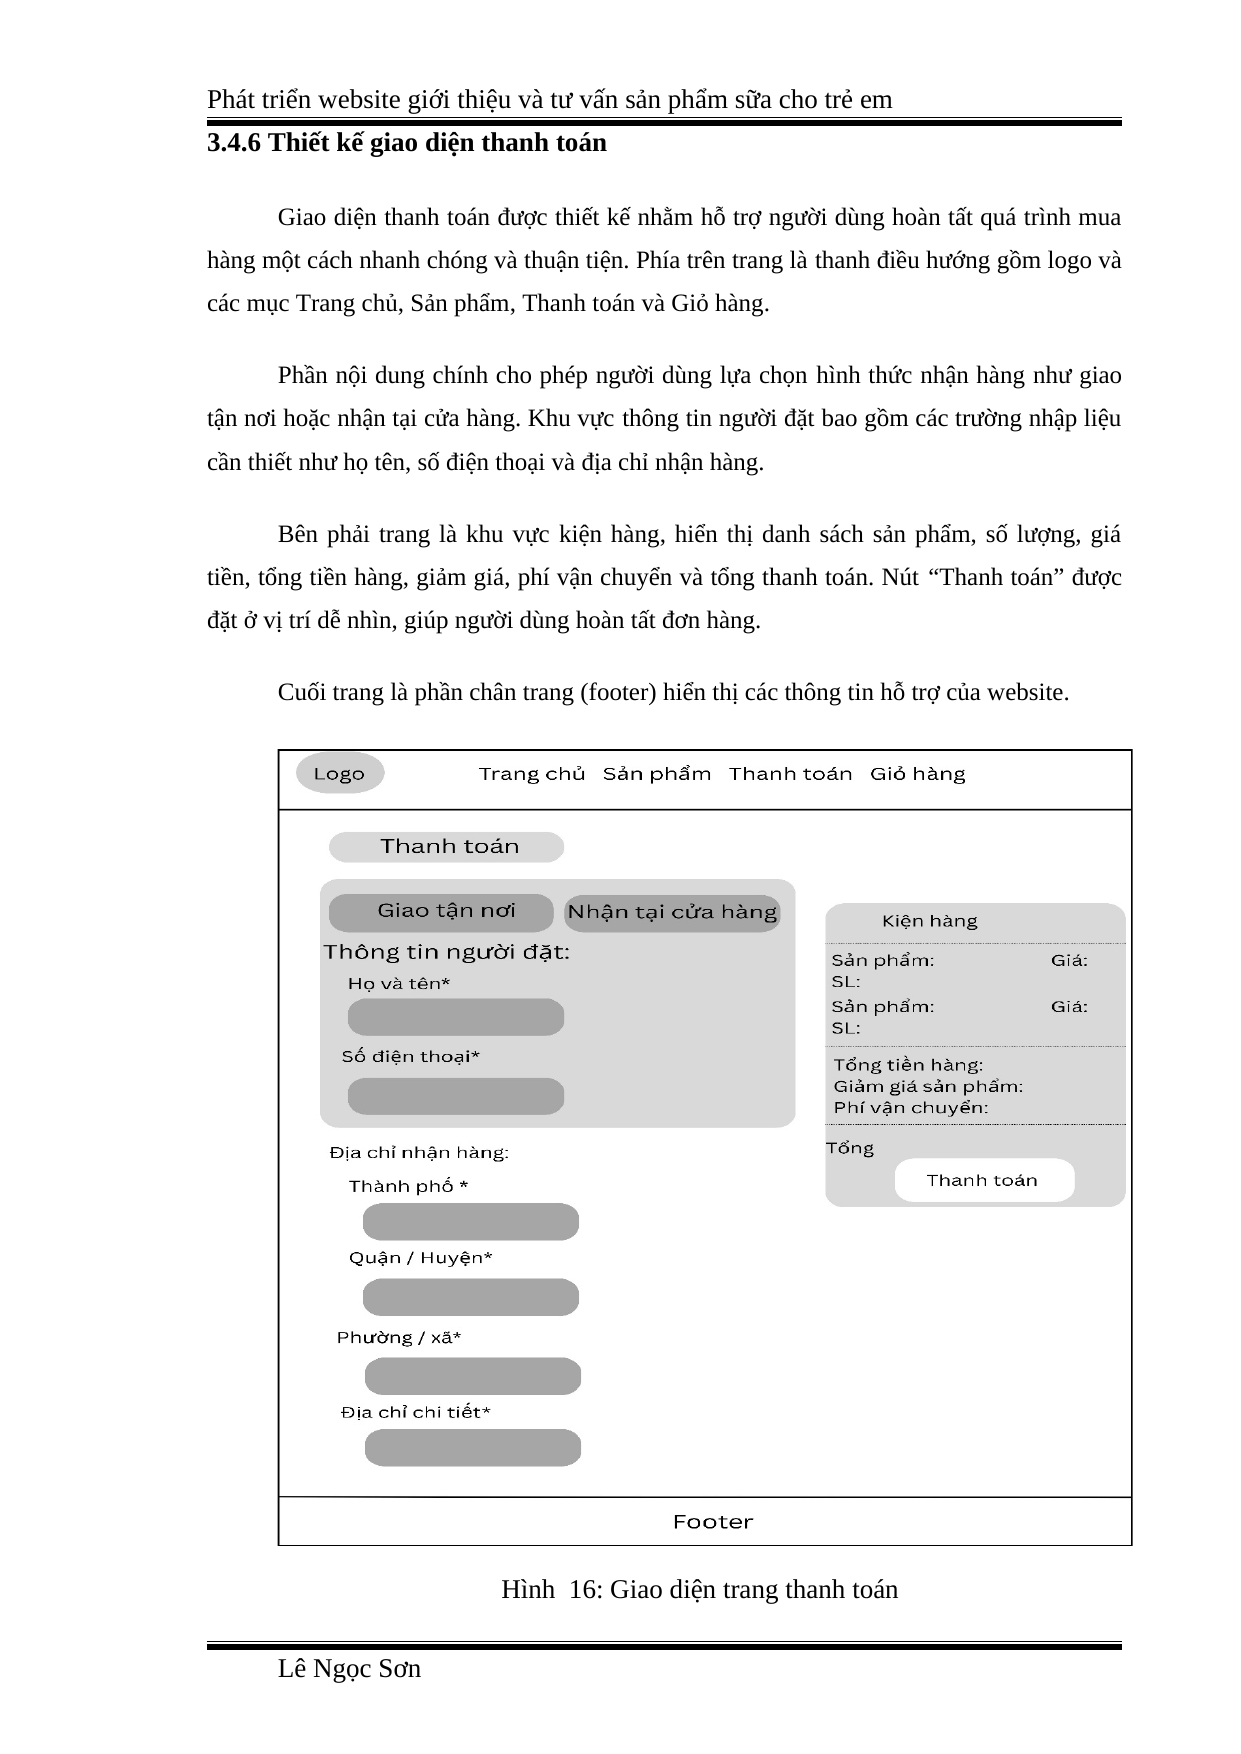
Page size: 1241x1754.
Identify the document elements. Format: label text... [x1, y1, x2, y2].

subtitle 3.4.6 Thiết kế giao diện thanh toán [207, 126, 1122, 157]
text Phần nội dung chính cho phép người dùng lựa chọn hình thức nhận hàng như giao tận nơi hoặc nhận tại cửa hàng. Khu vực thông tin người đặt bao gồm các trường nhập liệu cần thiết như họ tên, số điện thoại và địa chỉ nhận hàng. [207, 360, 1122, 475]
text Hình 16: Giao diện trang thanh toán [207, 1573, 1122, 1604]
picture [277, 749, 1133, 1546]
text Giao diện thanh toán được thiết kế nhằm hỗ trợ người dùng hoàn tất quá trình mua hàng một cách nhanh chóng và thuận tiện. Phía trên trang là thanh điều hướng gồm logo và các mục Trang chủ, Sản phẩm, Thanh toán và Giỏ hàng. [207, 202, 1122, 317]
text Bên phải trang là khu vực kiện hàng, hiển thị danh sách sản phẩm, số lượng, giá tiền, tổng tiền hàng, giảm giá, phí vận chuyển và tổng thanh toán. Nút “Thanh toán” được đặt ở vị trí dễ nhìn, giúp người dùng hoàn tất đơn hàng. [207, 519, 1122, 634]
text Cuối trang là phần chân trang (footer) hiển thị các thông tin hỗ trợ của website. [207, 677, 1122, 706]
